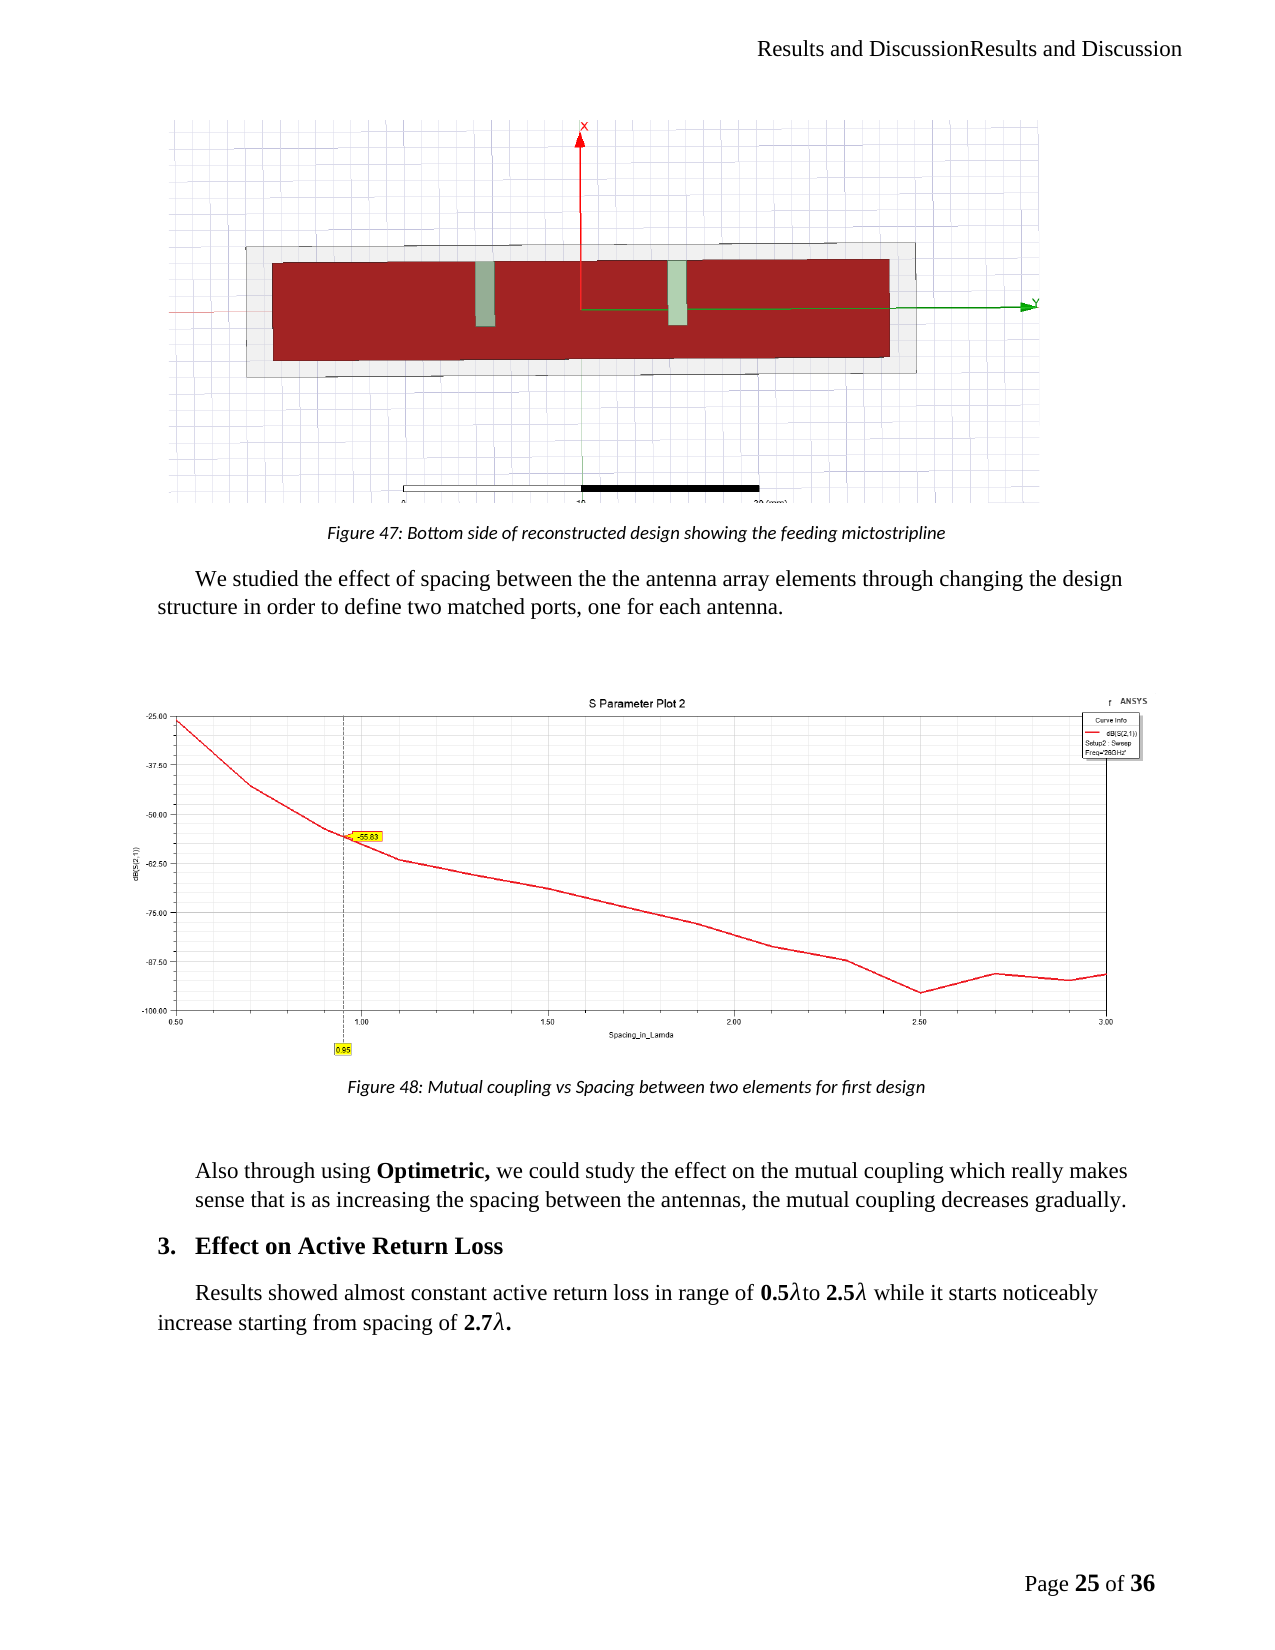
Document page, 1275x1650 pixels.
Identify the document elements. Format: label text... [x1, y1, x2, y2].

list Also through using Optimetric, we could study the effect on the mutual coupling which really makes sense that is as increasing the spacing between the antennas, the mutual coupling decreases gradually. [195, 1158, 1155, 1212]
picture [120, 693, 1155, 1057]
text We studied the effect of spacing between the the antenna array elements through changing the design structure in order to define two matched ports, one for each antenna. [157, 565, 1155, 620]
picture [168, 120, 1040, 503]
subtitle Effect on Active Return Loss [157, 1231, 1155, 1260]
text Figure 47: Bottom side of reconstructed design showing the feeding mictostripline [120, 521, 1155, 544]
text Figure 48: Mutual coupling vs Spacing between two elements for first design [120, 1075, 1155, 1098]
text Results showed almost constant active return loss in range of 0.5to 2.5 while it starts noticeably increase starting from spacing of 2.7. [157, 1279, 1155, 1336]
